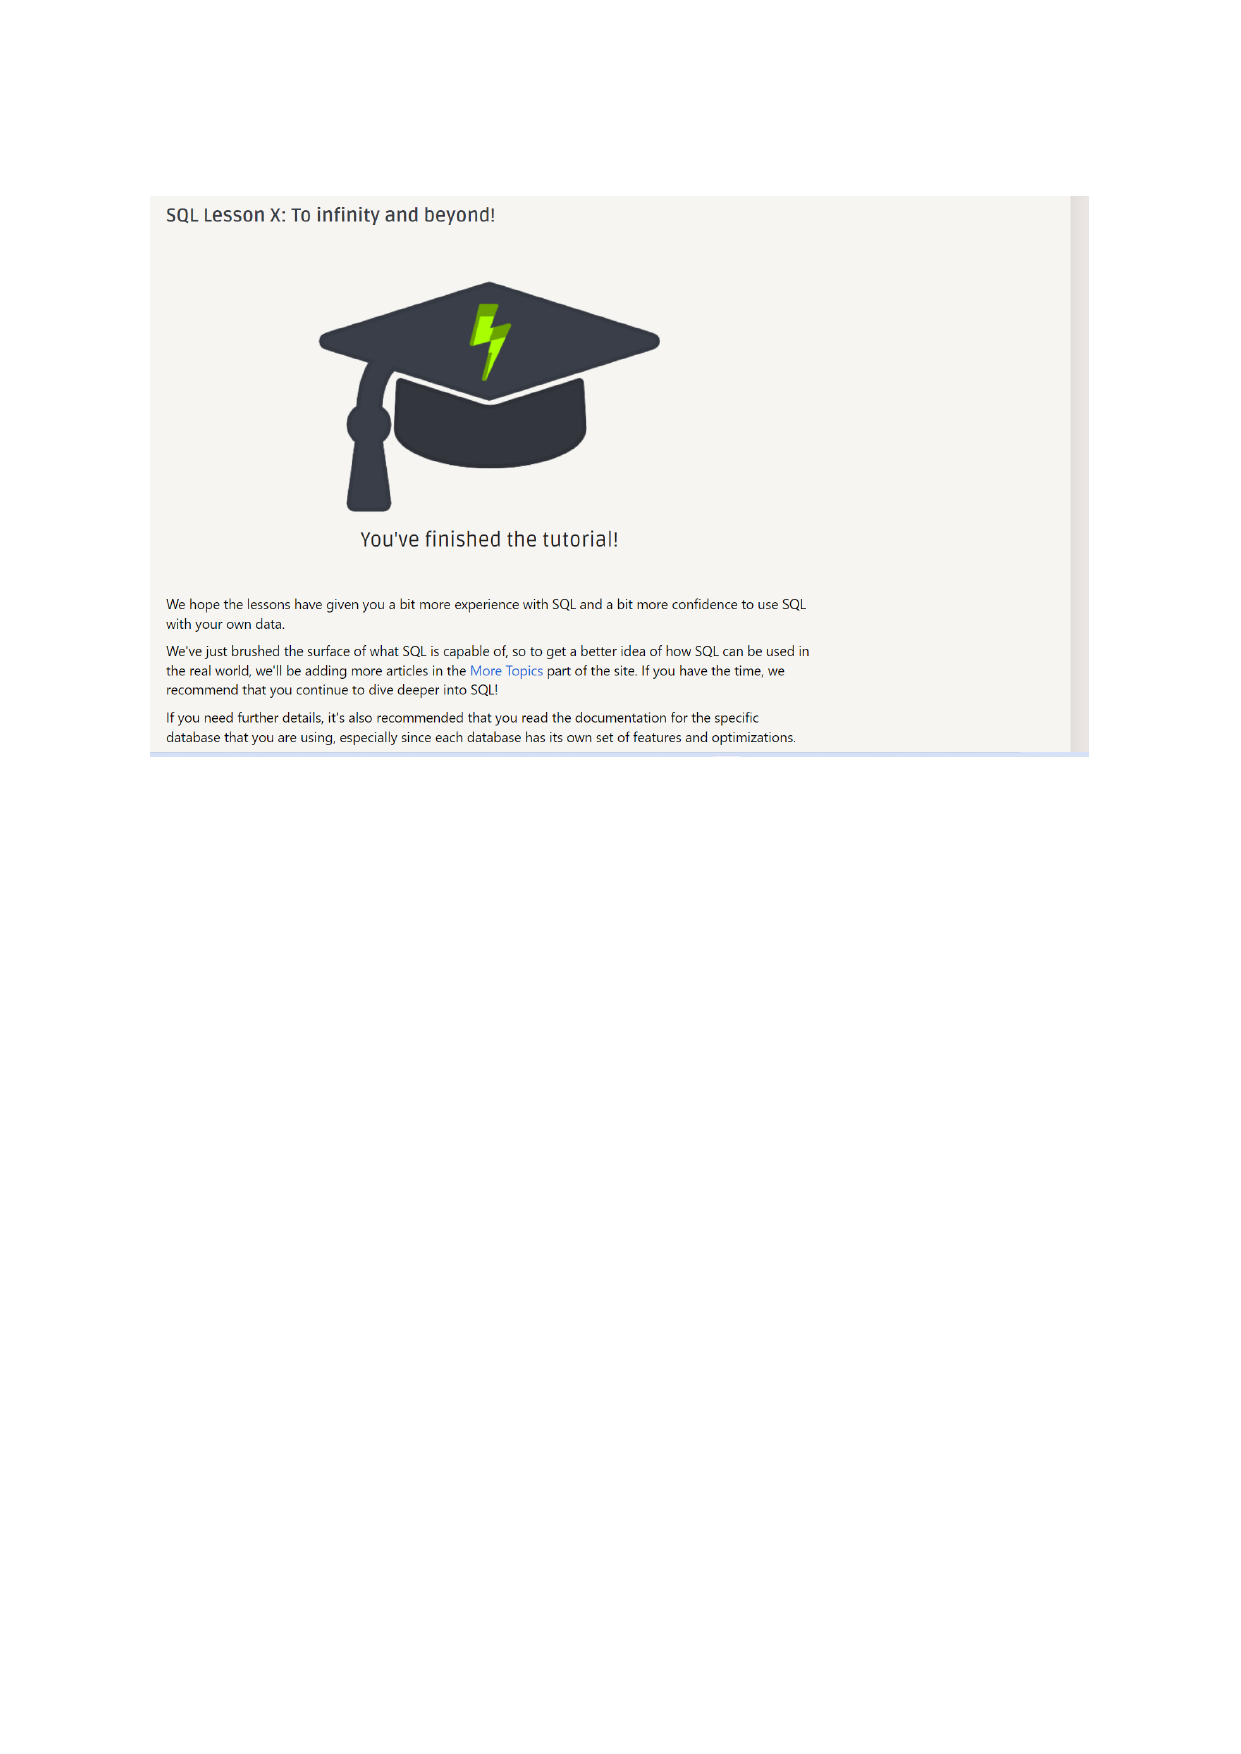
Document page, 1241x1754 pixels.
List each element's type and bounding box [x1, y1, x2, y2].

picture [150, 196, 1089, 757]
